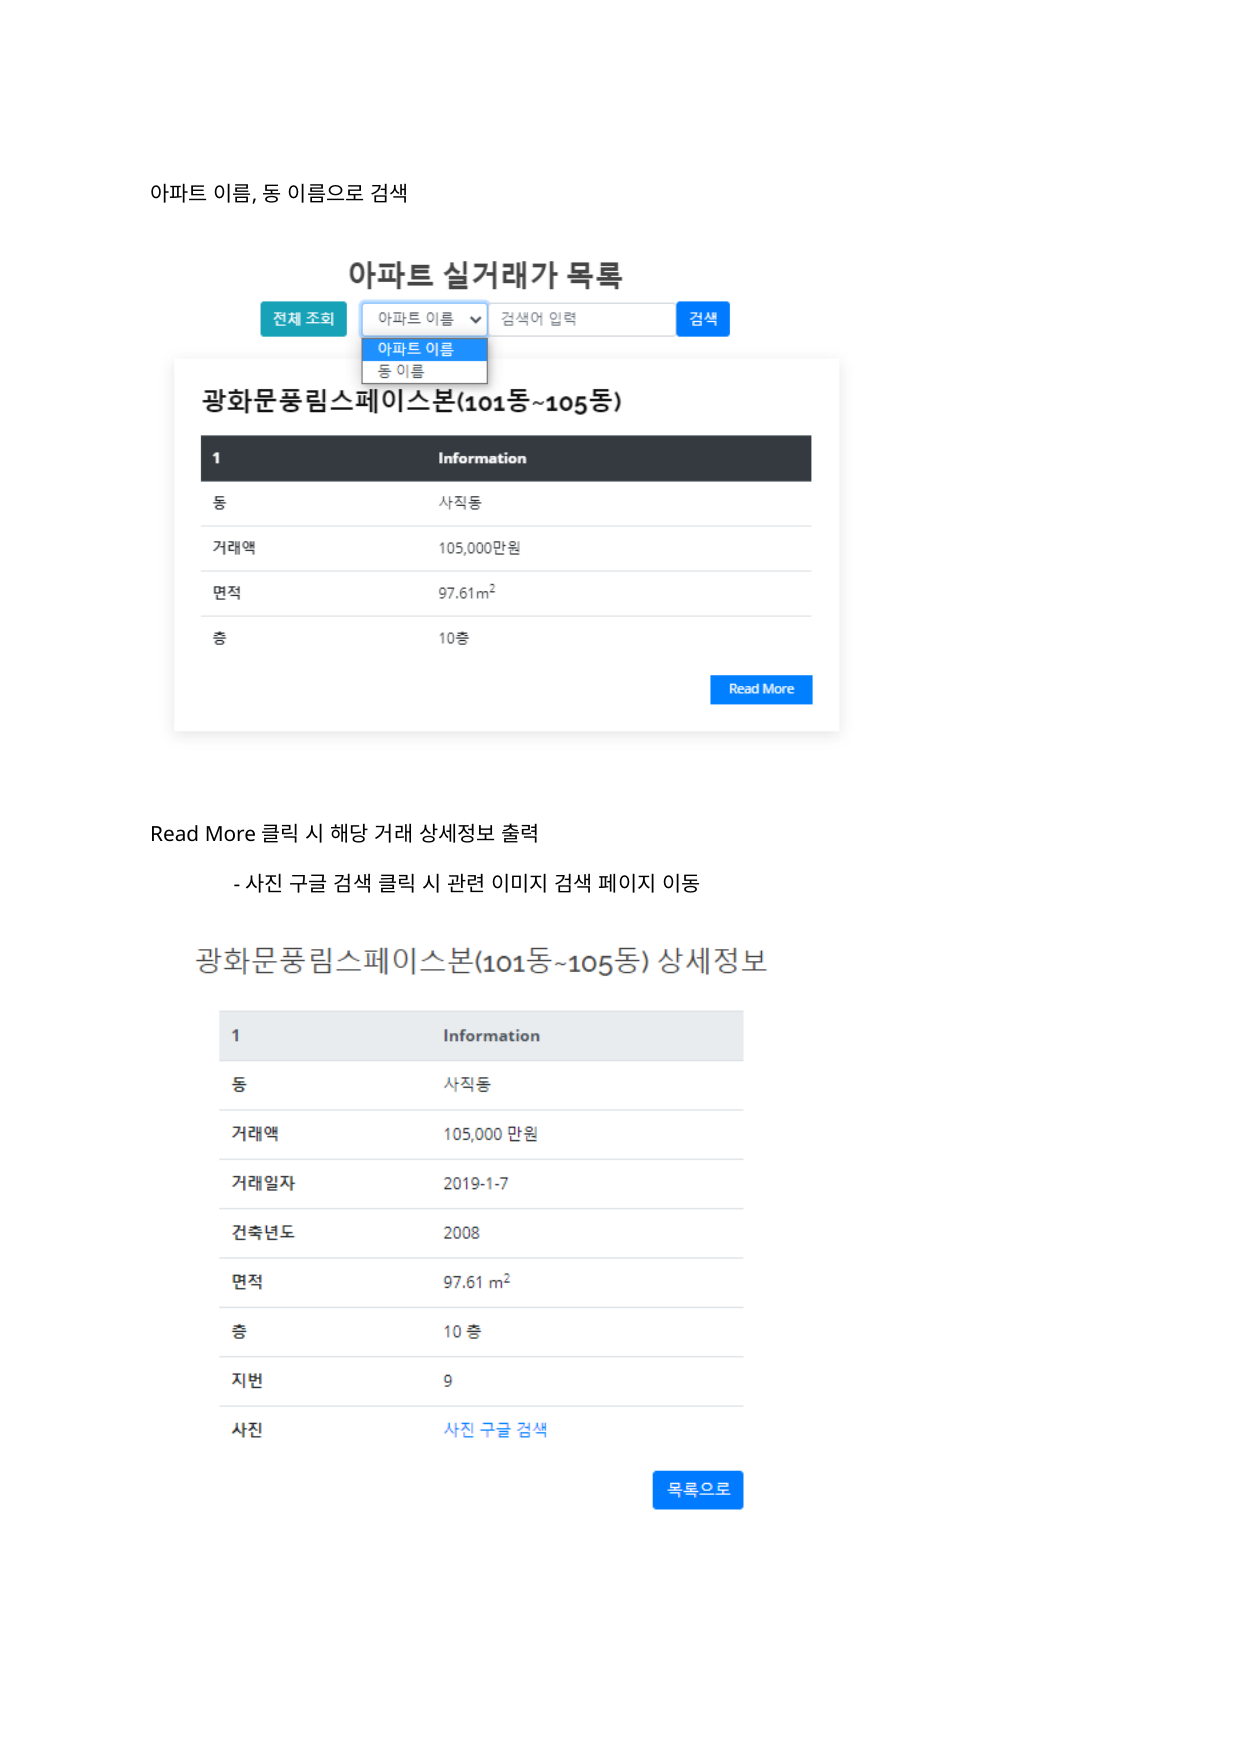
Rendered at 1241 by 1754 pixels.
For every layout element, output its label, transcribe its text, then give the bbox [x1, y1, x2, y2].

picture [150, 916, 801, 1527]
picture [150, 226, 864, 752]
text 아파트 이름, 동 이름으로 검색 [150, 177, 1090, 207]
text - 사진 구글 검색 클릭 시 관련 이미지 검색 페이지 이동 [150, 867, 1090, 897]
text Read More 클릭 시 해당 거래 상세정보 출력 [150, 817, 1090, 848]
